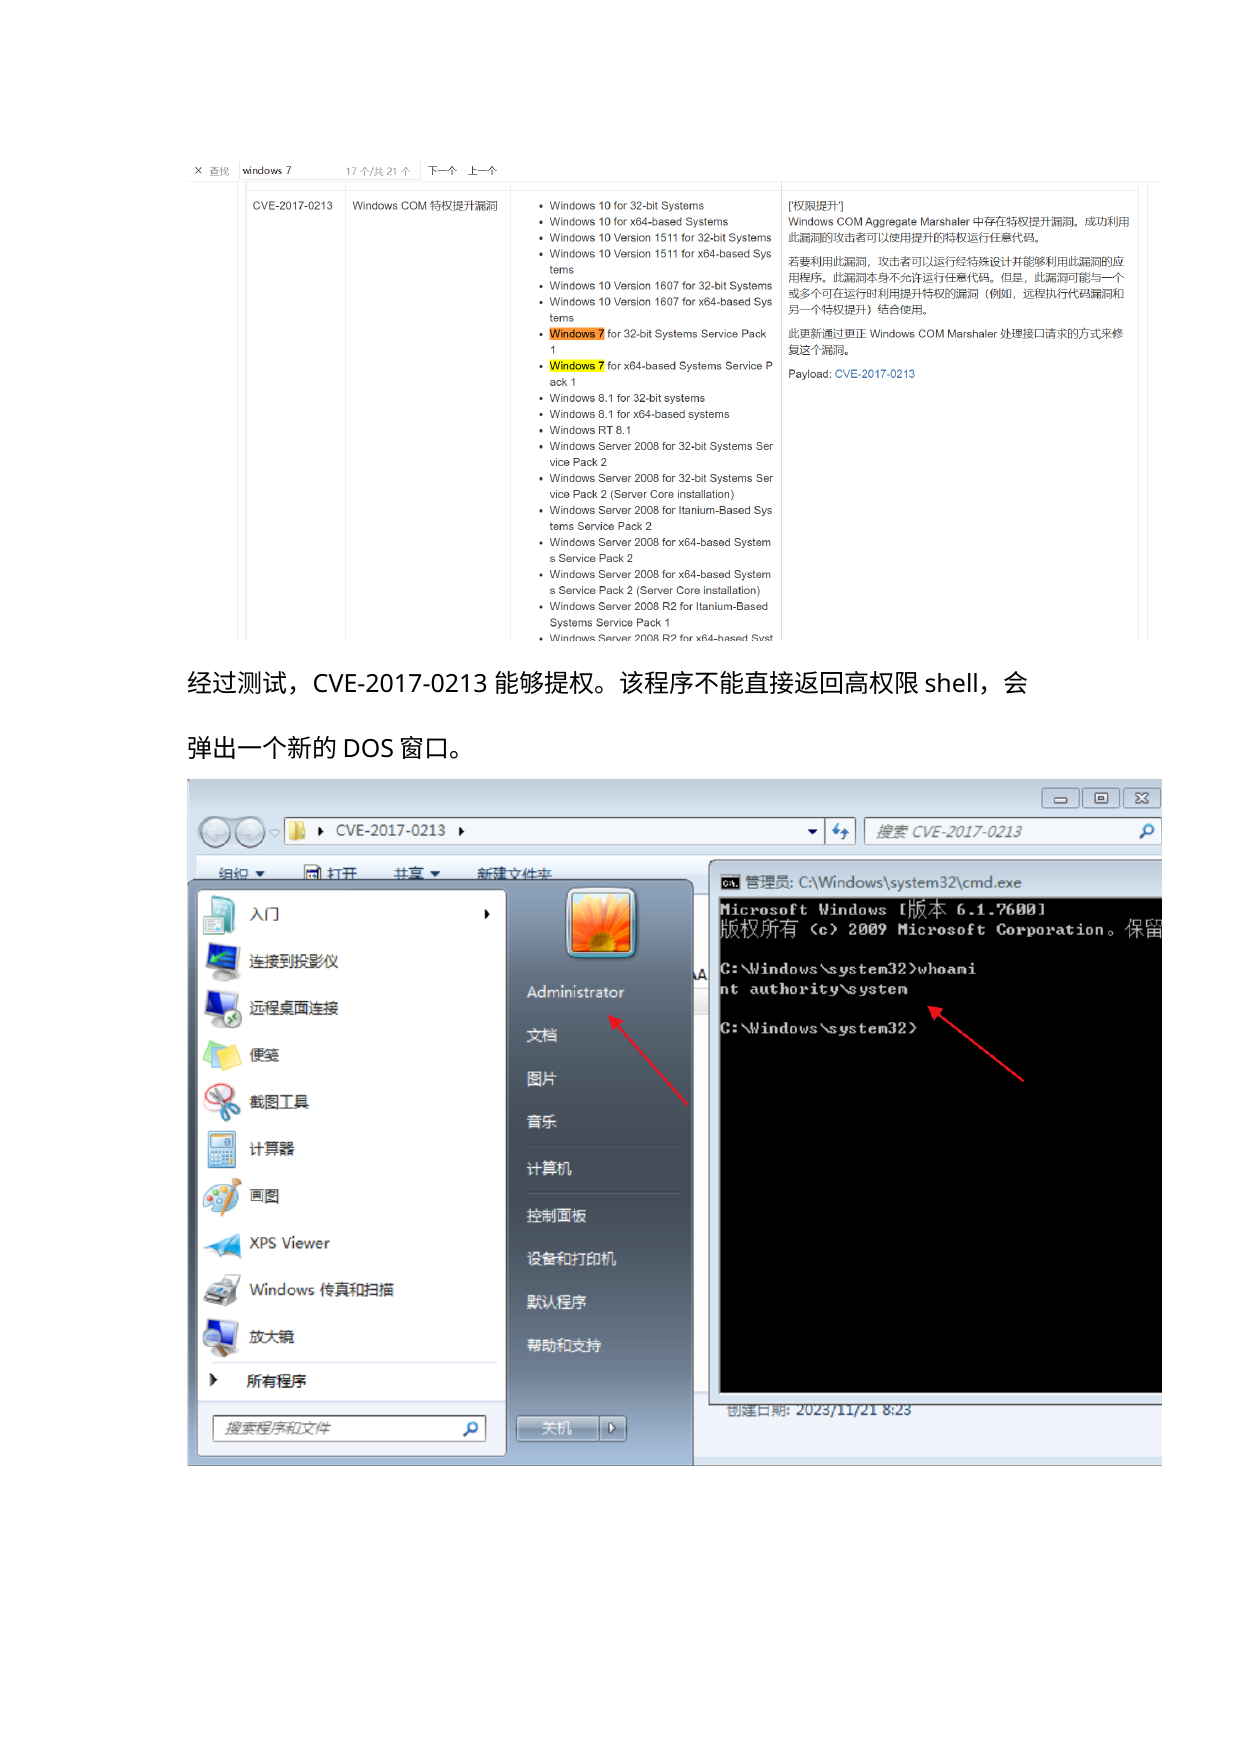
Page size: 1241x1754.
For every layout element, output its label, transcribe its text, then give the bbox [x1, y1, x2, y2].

picture [187, 162, 1162, 641]
picture [187, 779, 1162, 1466]
text 经过测试，CVE-2017-0213 能够提权。该程序不能直接返回高权限shell，会弹出一个新的DOS窗口。 [187, 649, 1053, 779]
